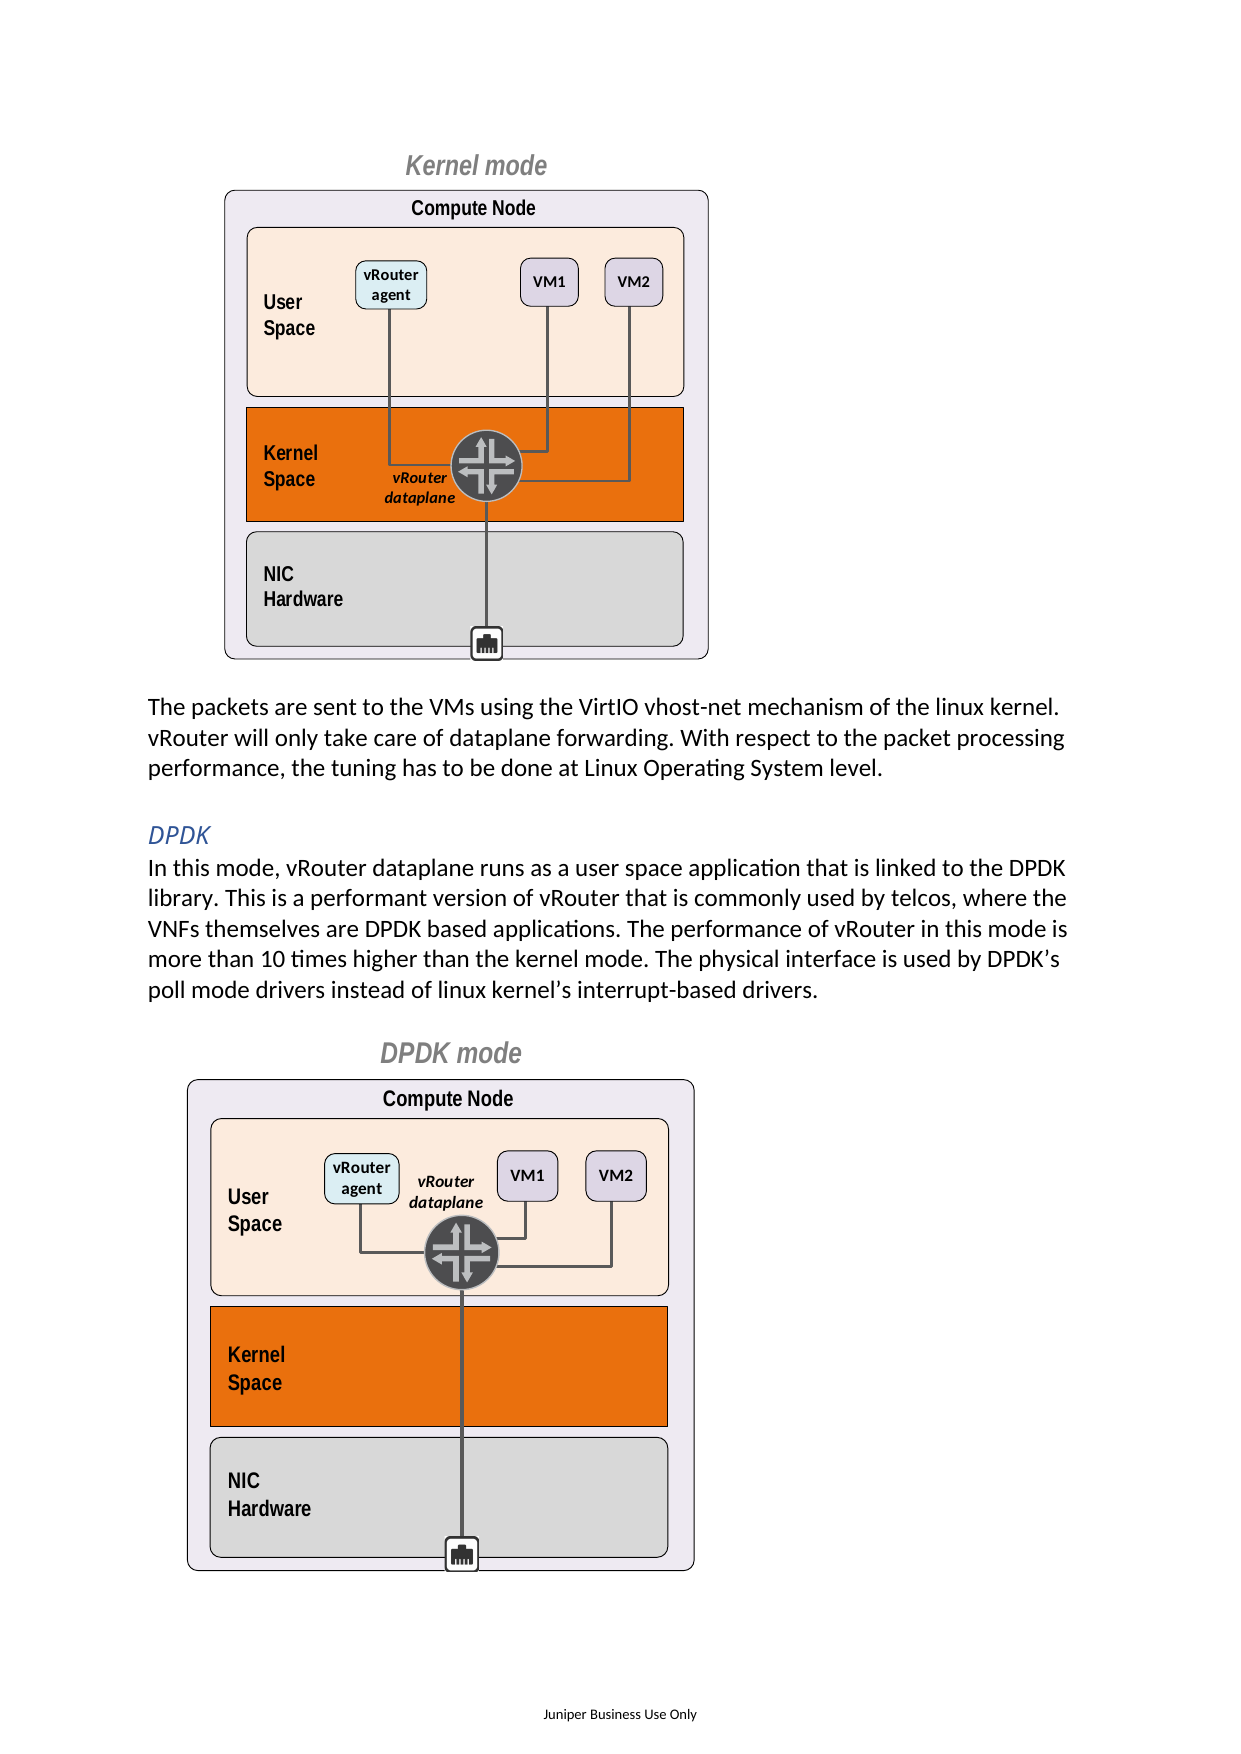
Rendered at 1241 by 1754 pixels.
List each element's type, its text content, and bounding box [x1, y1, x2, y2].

text In this mode, vRouter dataplane runs as a user space application that is linked to the DPDK library. This is a performant version of vRouter that is commonly used by telcos, where the VNFs themselves are DPDK based applications. The performance of vRouter in this mode is more than 10 times higher than the kernel mode. The physical interface is used by DPDK’s poll mode drivers instead of linux kernel’s interrupt-based drivers. [148, 852, 1093, 1004]
text The packets are sent to the VMs using the VirtIO vhost-net mechanism of the linux kernel. vRouter will only take care of dataplane forwarding. With respect to the packet processing performance, the tuning has to be done at Linux Operating System level. [148, 692, 1093, 783]
subtitle DPDK [148, 818, 1093, 852]
